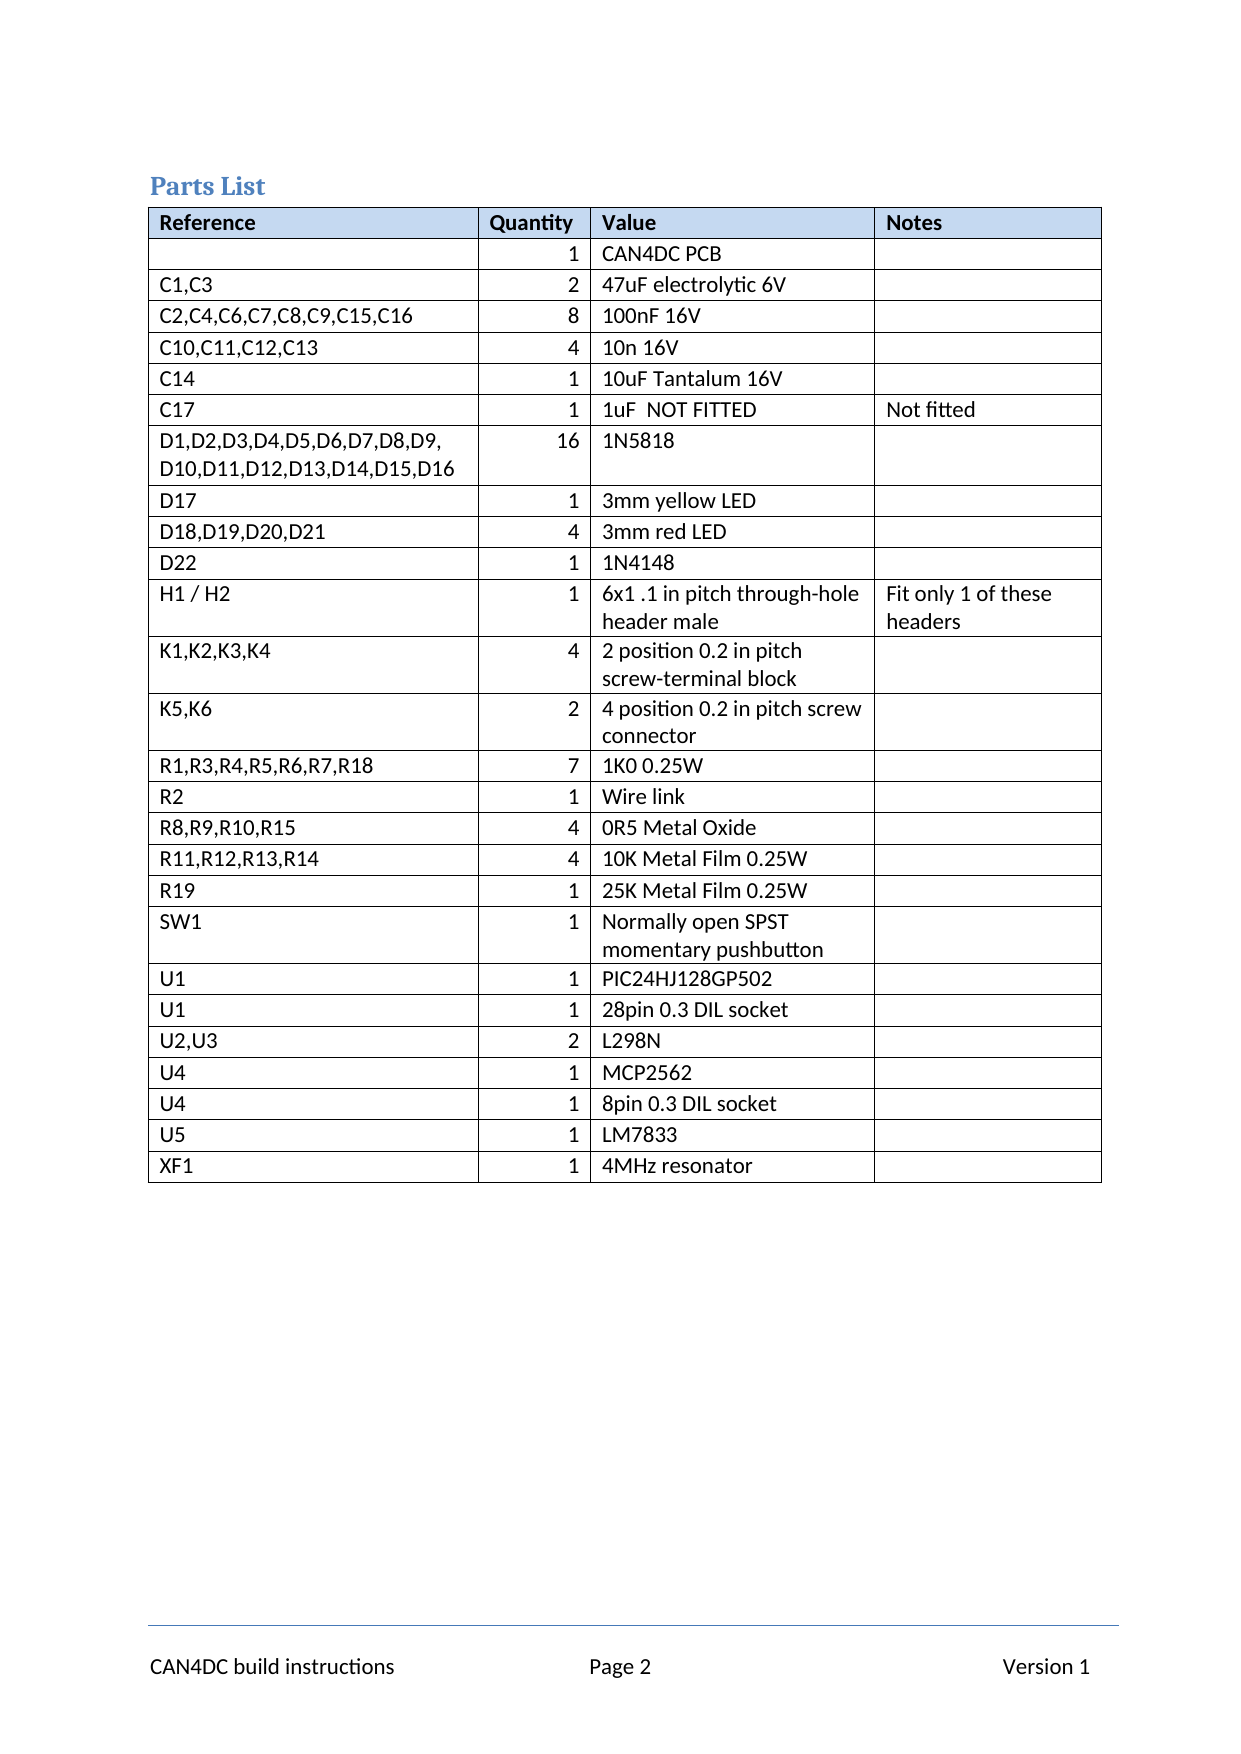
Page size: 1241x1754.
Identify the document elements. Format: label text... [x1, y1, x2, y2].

table_cell 1 [479, 1120, 590, 1151]
table_cell [875, 1027, 1101, 1057]
table_header Notes [875, 208, 1101, 238]
table_cell 4 [479, 637, 590, 693]
table_cell 10n 16V [591, 333, 874, 363]
table_cell 3mm yellow LED [591, 486, 874, 516]
table_cell [875, 876, 1101, 906]
table_cell 3mm red LED [591, 517, 874, 547]
table_cell 10K Metal Film 0.25W [591, 845, 874, 875]
table_cell 0R5 Metal Oxide [591, 813, 874, 843]
table_cell 1 [479, 486, 590, 516]
table_cell 1 [479, 876, 590, 906]
table_cell 28pin 0.3 DIL socket [591, 995, 874, 1026]
table_cell H1 / H2 [149, 580, 478, 636]
table_cell C17 [149, 395, 478, 425]
table_cell Not fitted [875, 395, 1101, 425]
table_cell 1N4148 [591, 548, 874, 578]
table_cell [875, 364, 1101, 394]
table_cell XF1 [149, 1152, 478, 1182]
table_cell 1 [479, 907, 590, 963]
table_cell 1 [479, 364, 590, 394]
table_cell [875, 548, 1101, 578]
table_cell C1,C3 [149, 270, 478, 300]
table_cell [875, 239, 1101, 269]
table_cell R8,R9,R10,R15 [149, 813, 478, 843]
table_cell 16 [479, 426, 590, 485]
table_cell 1 [479, 1058, 590, 1088]
table_cell [875, 813, 1101, 843]
table_cell LM7833 [591, 1120, 874, 1151]
table_cell [875, 1152, 1101, 1182]
table_cell D22 [149, 548, 478, 578]
table_cell 6x1 .1 in pitch through-hole header male [591, 580, 874, 636]
table_cell 100nF 16V [591, 301, 874, 332]
table_cell R2 [149, 782, 478, 812]
table_cell U2,U3 [149, 1027, 478, 1057]
table_cell K1,K2,K3,K4 [149, 637, 478, 693]
table_cell 1 [479, 995, 590, 1026]
table_cell 2 [479, 1027, 590, 1057]
table_cell [875, 964, 1101, 994]
table_cell 1 [479, 1089, 590, 1119]
table_cell [875, 517, 1101, 547]
table_cell SW1 [149, 907, 478, 963]
table_cell L298N [591, 1027, 874, 1057]
table_cell [875, 1089, 1101, 1119]
table_cell Normally open SPST momentary pushbutton [591, 907, 874, 963]
table_cell 8pin 0.3 DIL socket [591, 1089, 874, 1119]
table_cell 7 [479, 751, 590, 781]
table_header Quantity [479, 208, 590, 238]
table_cell 2 position 0.2 in pitch screw-terminal block [591, 637, 874, 693]
table_cell 4 [479, 845, 590, 875]
table_cell Fit only 1 of these headers [875, 580, 1101, 636]
table_cell [875, 995, 1101, 1026]
table_cell 10uF Tantalum 16V [591, 364, 874, 394]
table_cell 4 [479, 813, 590, 843]
table_cell PIC24HJ128GP502 [591, 964, 874, 994]
table_cell 1uF NOT FITTED [591, 395, 874, 425]
table_cell 4 position 0.2 in pitch screw connector [591, 694, 874, 750]
table_cell [875, 270, 1101, 300]
table_cell C10,C11,C12,C13 [149, 333, 478, 363]
table_header Reference [149, 208, 478, 238]
table_cell [875, 333, 1101, 363]
table_cell 4 [479, 333, 590, 363]
table_cell C2,C4,C6,C7,C8,C9,C15,C16 [149, 301, 478, 332]
table_cell U1 [149, 995, 478, 1026]
table_cell [875, 1058, 1101, 1088]
table_cell 8 [479, 301, 590, 332]
table_cell C14 [149, 364, 478, 394]
table_cell K5,K6 [149, 694, 478, 750]
table_cell D17 [149, 486, 478, 516]
table_cell 1 [479, 964, 590, 994]
table_cell [875, 1120, 1101, 1151]
table_cell MCP2562 [591, 1058, 874, 1088]
table_cell 4 [479, 517, 590, 547]
table_cell [875, 845, 1101, 875]
table_cell [875, 751, 1101, 781]
table_cell 1 [479, 548, 590, 578]
table_cell D18,D19,D20,D21 [149, 517, 478, 547]
table_cell 47uF electrolytic 6V [591, 270, 874, 300]
table_cell 4MHz resonator [591, 1152, 874, 1182]
table_cell 1 [479, 395, 590, 425]
table_cell 2 [479, 694, 590, 750]
table_cell [875, 426, 1101, 485]
table_cell 1 [479, 1152, 590, 1182]
table_cell 2 [479, 270, 590, 300]
table_cell [875, 486, 1101, 516]
table_cell [875, 301, 1101, 332]
table_cell Wire link [591, 782, 874, 812]
table_cell R19 [149, 876, 478, 906]
table_cell 25K Metal Film 0.25W [591, 876, 874, 906]
table_cell 1K0 0.25W [591, 751, 874, 781]
table_cell U1 [149, 964, 478, 994]
subtitle Parts List [150, 171, 1090, 202]
table_cell 1 [479, 782, 590, 812]
table_cell 1 [479, 580, 590, 636]
table_cell R11,R12,R13,R14 [149, 845, 478, 875]
table_cell R1,R3,R4,R5,R6,R7,R18 [149, 751, 478, 781]
table_cell [875, 637, 1101, 693]
table_cell [875, 782, 1101, 812]
table_cell D1,D2,D3,D4,D5,D6,D7,D8,D9, D10,D11,D12,D13,D14,D15,D16 [149, 426, 478, 485]
table_header Value [591, 208, 874, 238]
table_cell [875, 694, 1101, 750]
table_cell [875, 907, 1101, 963]
table_cell U5 [149, 1120, 478, 1151]
table_cell 1N5818 [591, 426, 874, 485]
table_cell [149, 239, 478, 269]
table_cell U4 [149, 1058, 478, 1088]
table_cell CAN4DC PCB [591, 239, 874, 269]
table_cell 1 [479, 239, 590, 269]
table_cell U4 [149, 1089, 478, 1119]
